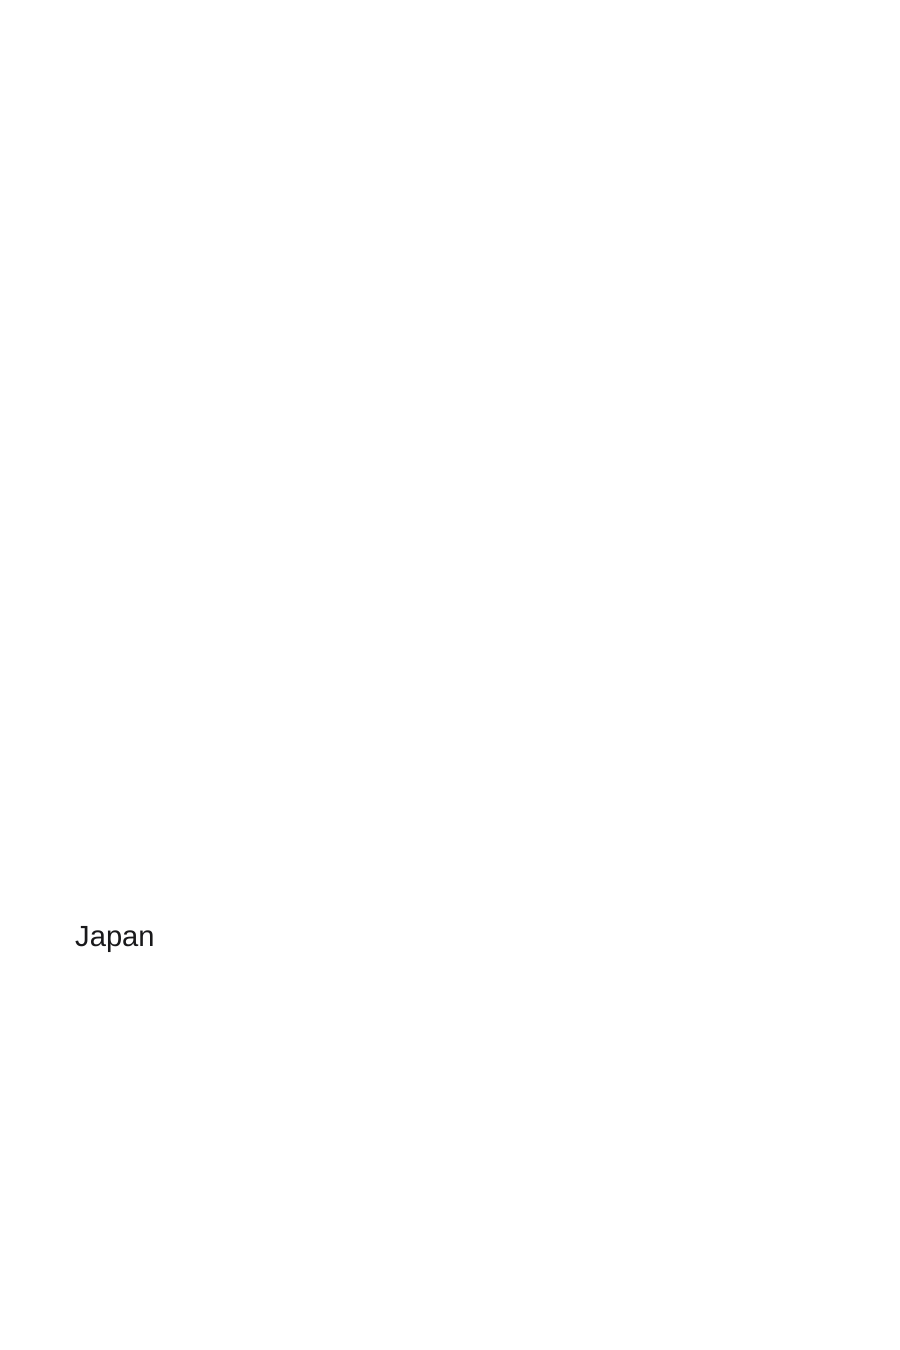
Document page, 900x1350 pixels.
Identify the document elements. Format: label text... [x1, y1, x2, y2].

text Japan [75, 919, 825, 952]
